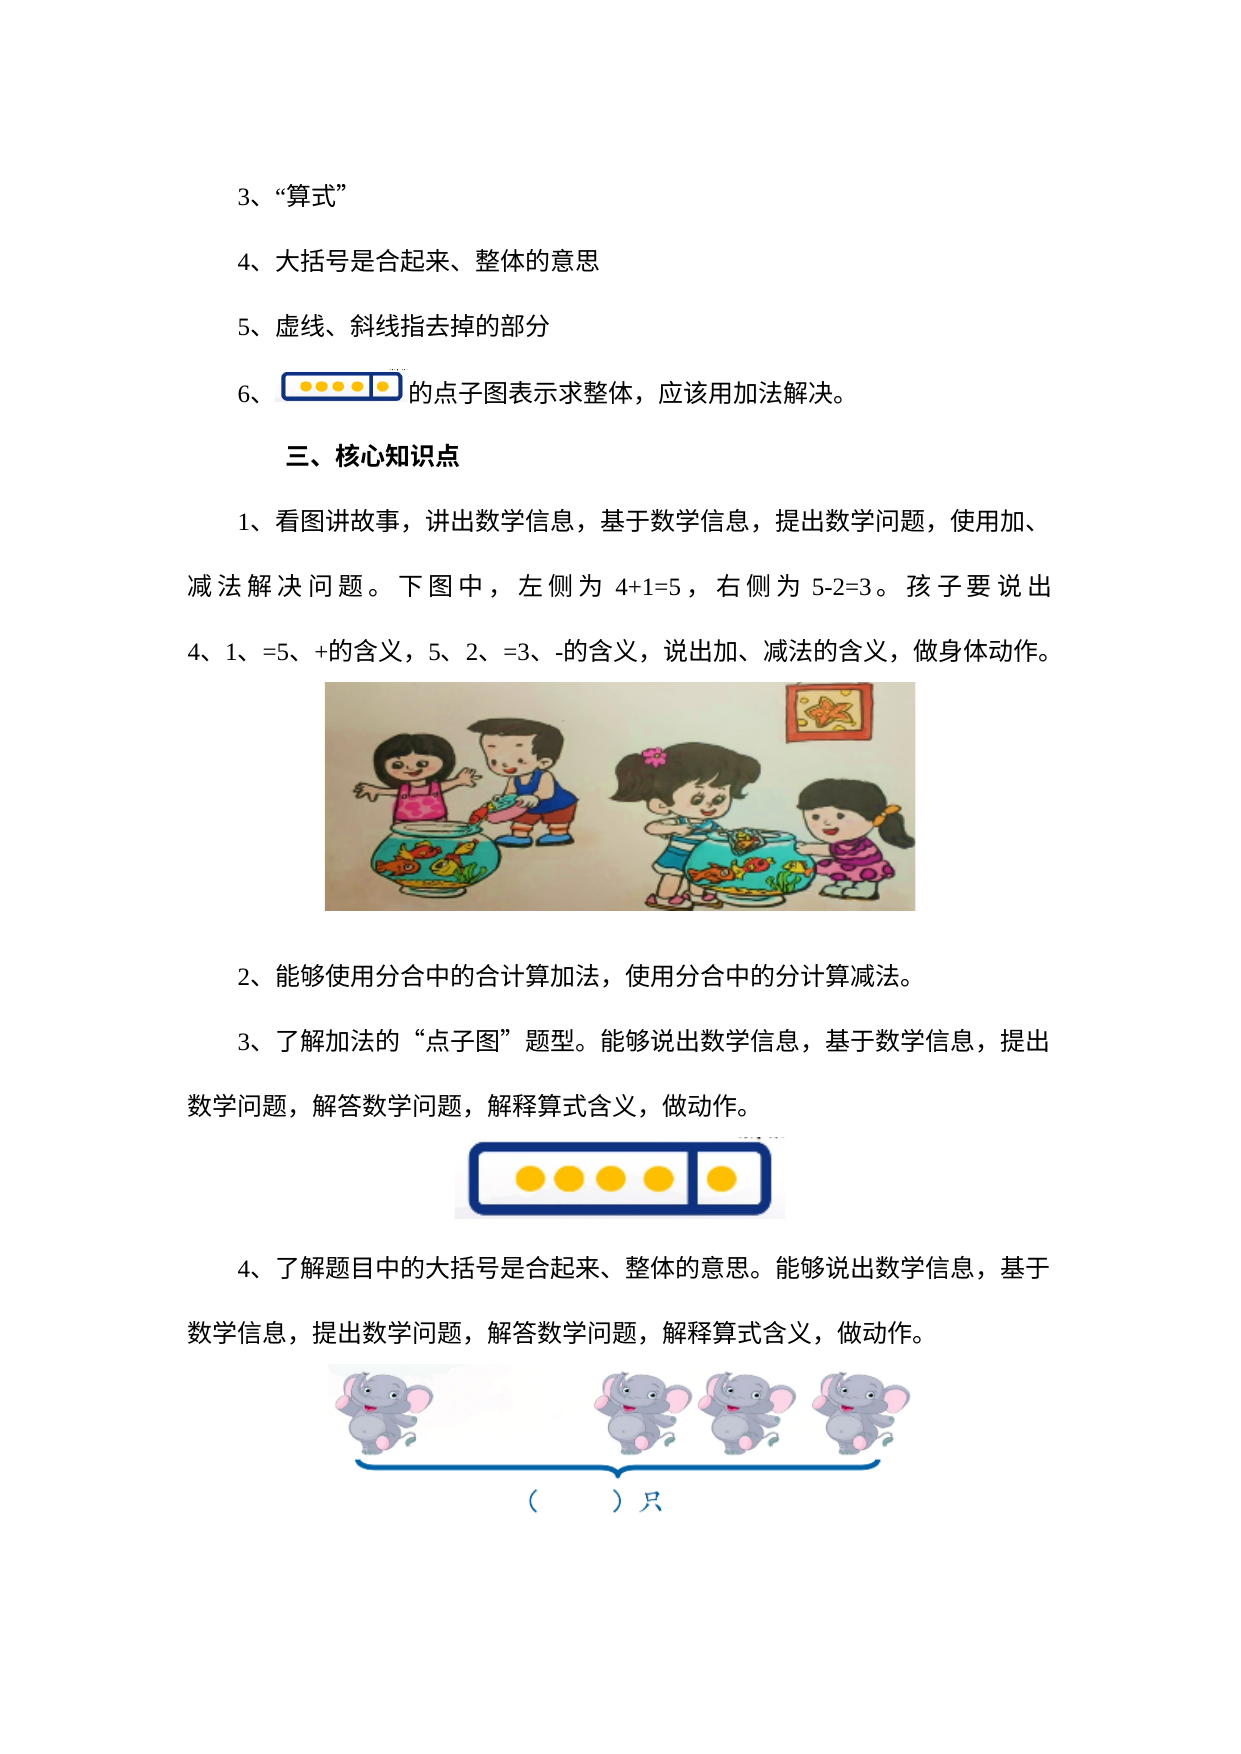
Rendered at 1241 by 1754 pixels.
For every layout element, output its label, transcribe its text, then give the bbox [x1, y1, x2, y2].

picture [327, 1364, 913, 1521]
list 虚线、斜线指去掉的部分 [187, 292, 1053, 357]
list “算式” [187, 162, 1053, 227]
list 大括号是合起来、整体的意思 [187, 227, 1053, 292]
picture [324, 682, 916, 911]
list 能够使用分合中的合计算加法，使用分合中的分计算减法。 [187, 942, 1053, 1007]
list 的点子图表示求整体，应该用加法解决。 [187, 357, 1053, 422]
picture [275, 369, 408, 402]
picture [454, 1137, 786, 1219]
list 看图讲故事，讲出数学信息，基于数学信息，提出数学问题，使用加、减法解决问题。下图中，左侧为4+1=5，右侧为5-2=3。孩子要说出4、1、=5、+的含义，5、2、=3、-的含义，说出加、减法的含义，做身体动作。 [187, 487, 1053, 682]
subtitle 三、核心知识点 [235, 422, 1053, 487]
list 了解题目中的大括号是合起来、整体的意思。能够说出数学信息，基于数学信息，提出数学问题，解答数学问题，解释算式含义，做动作。 [187, 1234, 1053, 1364]
list 了解加法的“点子图”题型。能够说出数学信息，基于数学信息，提出数学问题，解答数学问题，解释算式含义，做动作。 [187, 1007, 1053, 1137]
